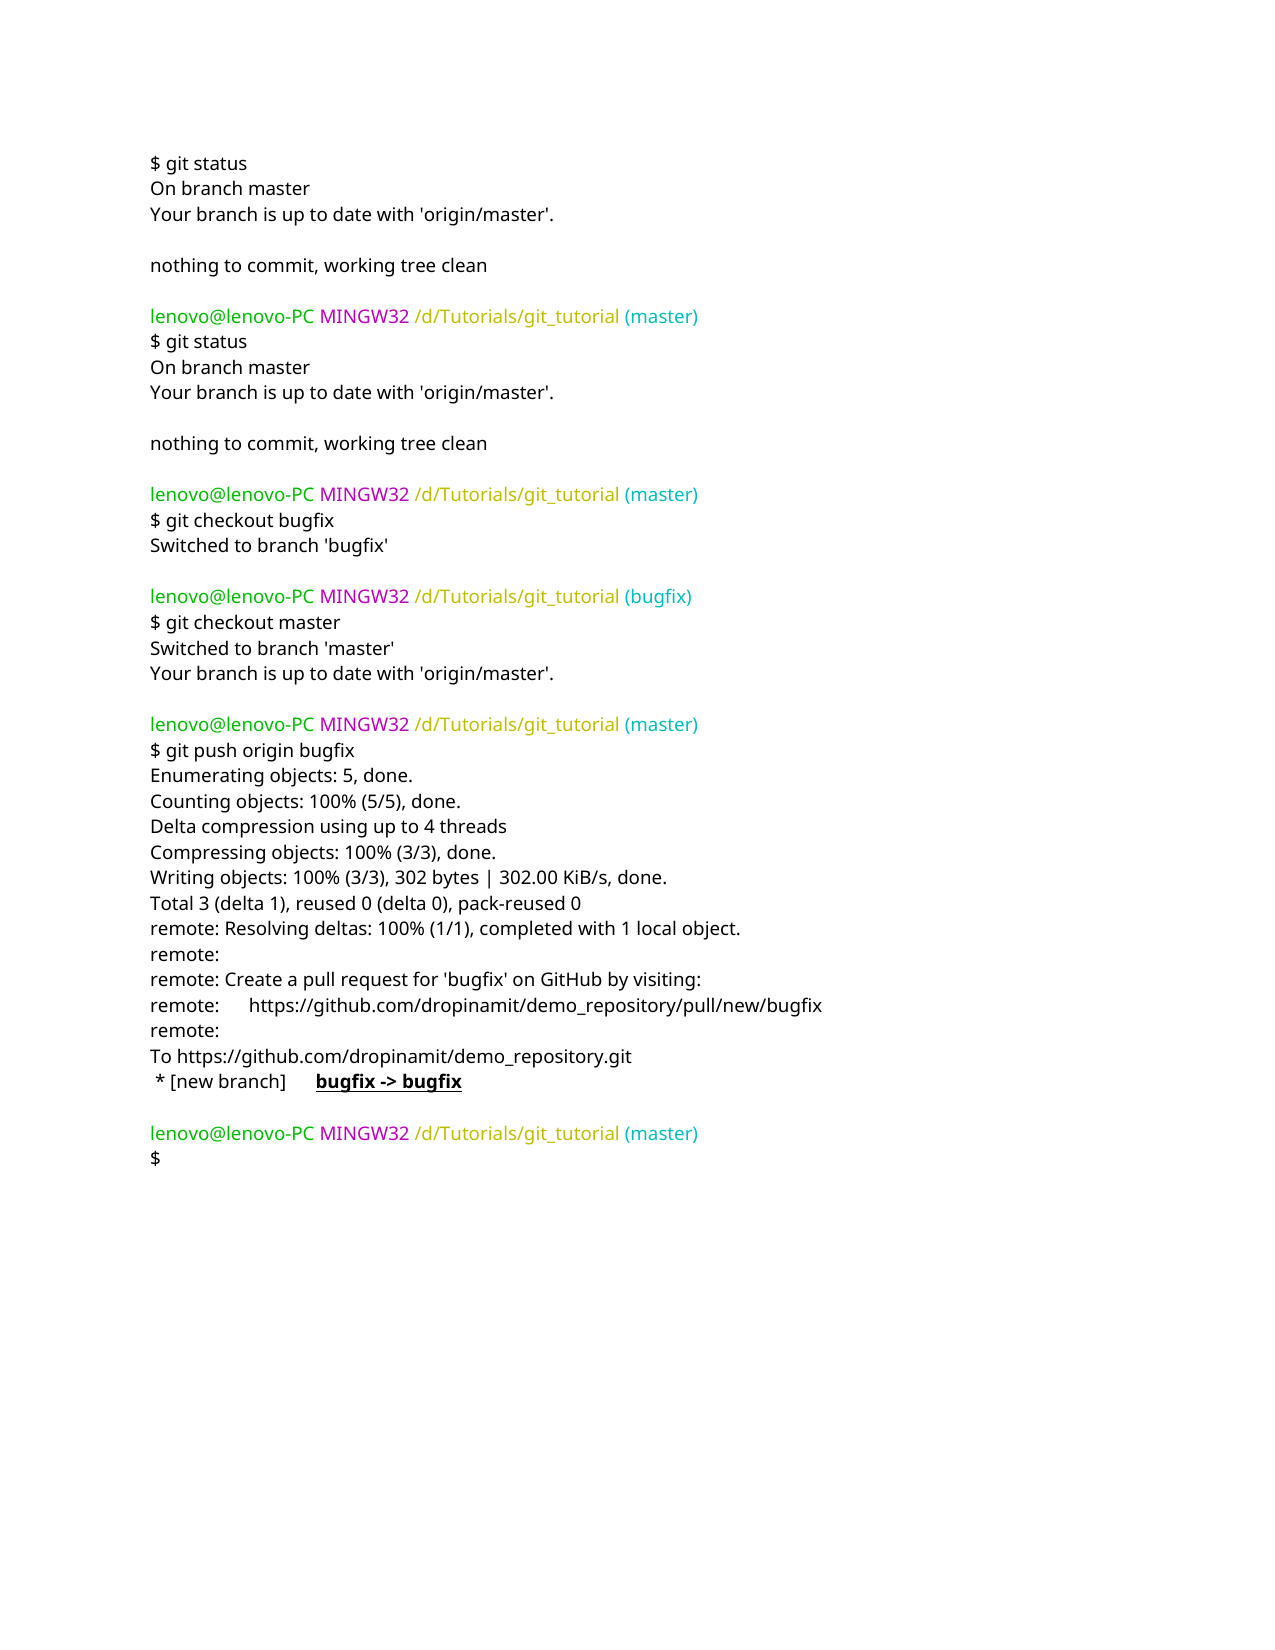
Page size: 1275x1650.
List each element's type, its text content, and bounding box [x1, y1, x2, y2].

text $ git checkout master [150, 609, 1125, 635]
text remote: [150, 1018, 1125, 1043]
text $ git push origin bugfix [150, 737, 1125, 762]
text Switched to branch 'bugfix' [150, 533, 1125, 558]
text On branch master [150, 354, 1125, 380]
text $ [150, 1145, 1125, 1171]
text $ git status [150, 150, 1125, 176]
text Total 3 (delta 1), reused 0 (delta 0), pack-reused 0 [150, 890, 1125, 916]
text lenovo@lenovo-PC MINGW32 /d/Tutorials/git_tutorial (master) [150, 482, 1125, 507]
text Your branch is up to date with 'origin/master'. [150, 380, 1125, 405]
text * [new branch] bugfix -> bugfix [150, 1069, 1125, 1094]
text lenovo@lenovo-PC MINGW32 /d/Tutorials/git_tutorial (master) [150, 1120, 1125, 1145]
text nothing to commit, working tree clean [150, 431, 1125, 456]
text lenovo@lenovo-PC MINGW32 /d/Tutorials/git_tutorial (master) [150, 711, 1125, 737]
text Switched to branch 'master' [150, 635, 1125, 660]
text remote: Create a pull request for 'bugfix' on GitHub by visiting: [150, 967, 1125, 992]
text remote: Resolving deltas: 100% (1/1), completed with 1 local object. [150, 916, 1125, 941]
text nothing to commit, working tree clean [150, 252, 1125, 278]
text remote: https://github.com/dropinamit/demo_repository/pull/new/bugfix [150, 992, 1125, 1018]
text remote: [150, 941, 1125, 967]
text $ git checkout bugfix [150, 507, 1125, 533]
text Delta compression using up to 4 threads [150, 813, 1125, 839]
text Counting objects: 100% (5/5), done. [150, 788, 1125, 813]
text Writing objects: 100% (3/3), 302 bytes | 302.00 KiB/s, done. [150, 864, 1125, 890]
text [150, 303, 1125, 329]
text On branch master [150, 176, 1125, 201]
text Your branch is up to date with 'origin/master'. [150, 660, 1125, 686]
text lenovo@lenovo-PC MINGW32 /d/Tutorials/git_tutorial (bugfix) [150, 584, 1125, 609]
text To https://github.com/dropinamit/demo_repository.git [150, 1043, 1125, 1069]
text $ git status [150, 329, 1125, 354]
text Enumerating objects: 5, done. [150, 762, 1125, 788]
text Compressing objects: 100% (3/3), done. [150, 839, 1125, 864]
text Your branch is up to date with 'origin/master'. [150, 201, 1125, 227]
